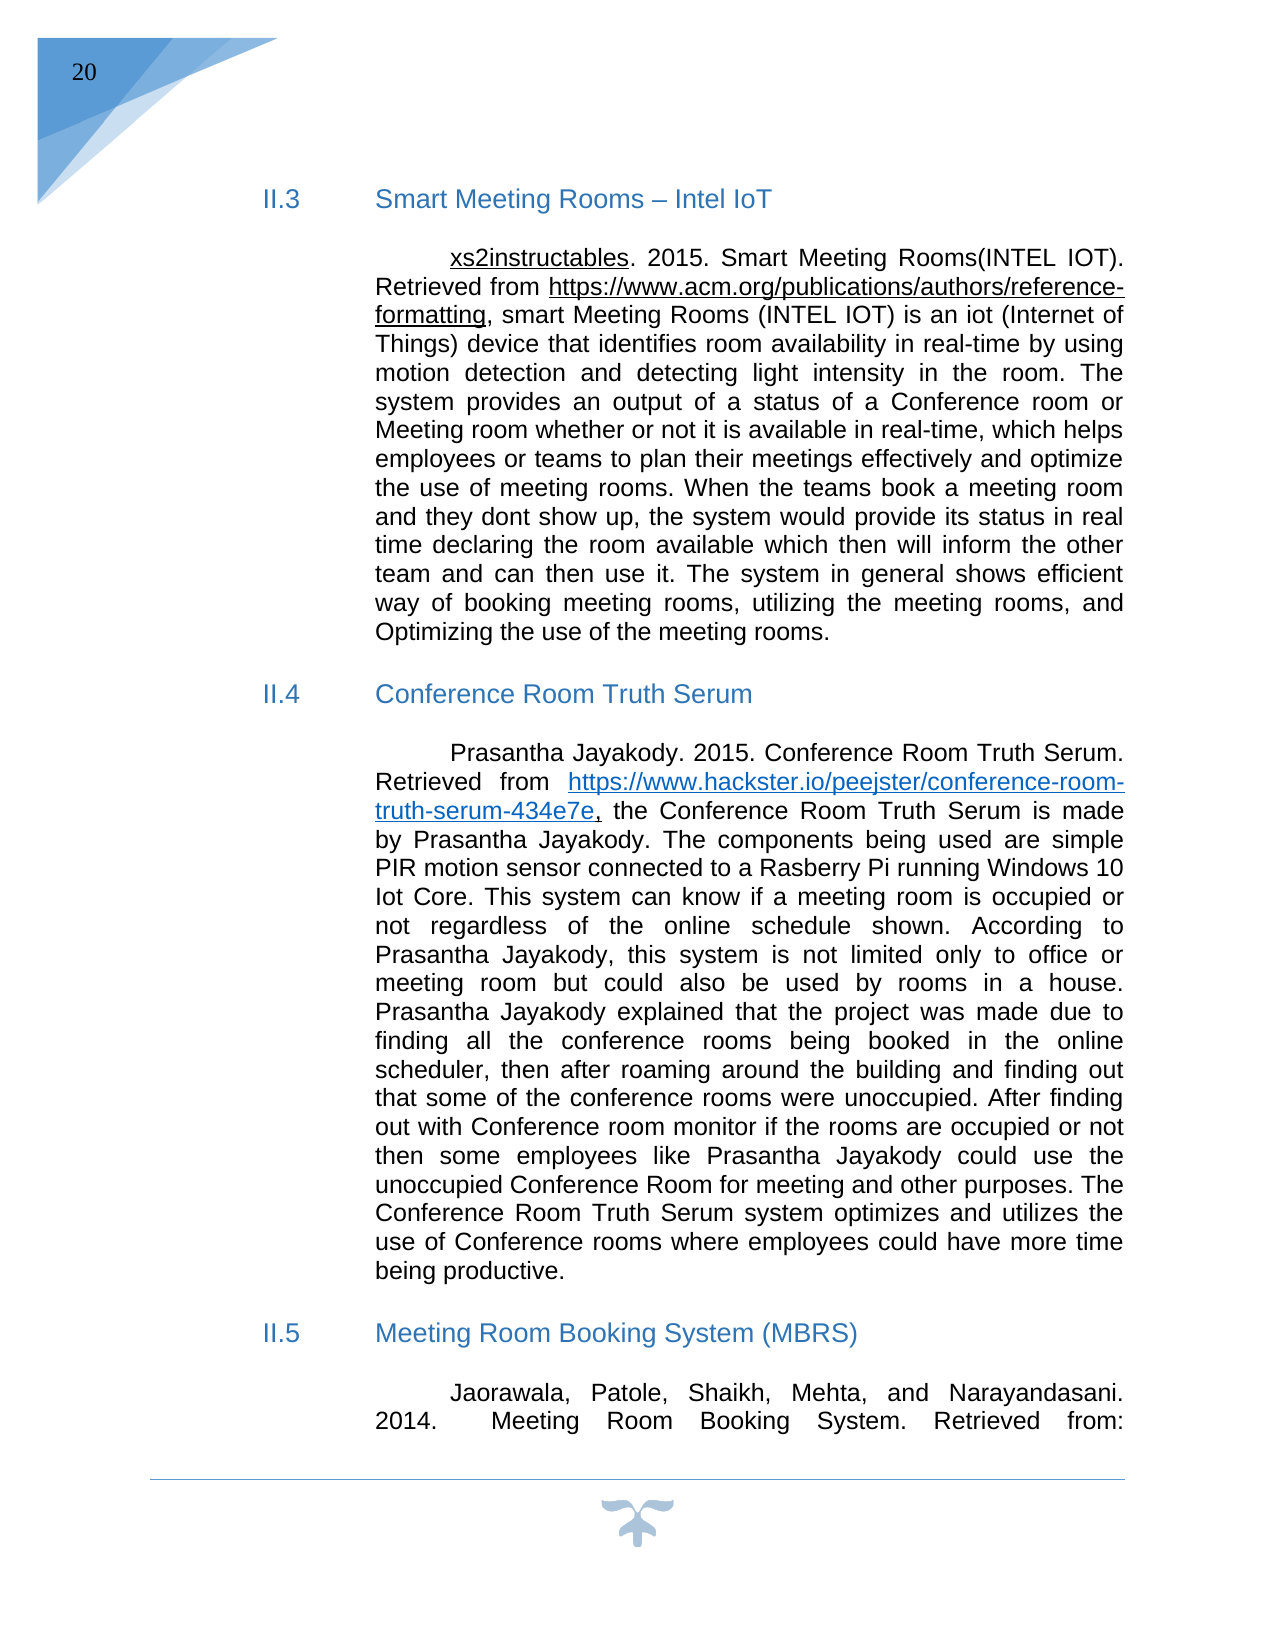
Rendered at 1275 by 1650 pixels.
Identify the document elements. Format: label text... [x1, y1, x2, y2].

subtitle Meeting Room Booking System (MBRS) [262, 1317, 1125, 1349]
subtitle Smart Meeting Rooms – Intel IoT [262, 183, 1125, 214]
subtitle Conference Room Truth Serum [262, 678, 1125, 709]
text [375, 1377, 1125, 1435]
text xs2instructables. 2015. Smart Meeting Rooms(INTEL IOT). Retrieved from https://www.acm.org/publications/authors/reference-formatting, smart Meeting Rooms (INTEL IOT) is an iot (Internet of Things) device that identifies room availability in real-time by using motion detection and detecting light intensity in the room. The system provides an output of a status of a Conference room or Meeting room whether or not it is available in real-time, which helps employees or teams to plan their meetings effectively and optimize the use of meeting rooms. When the teams book a meeting room and they dont show up, the system would provide its status in real time declaring the room available which then will inform the other team and can then use it. The system in general shows efficient way of booking meeting rooms, utilizing the meeting rooms, and Optimizing the use of the meeting rooms. [375, 243, 1125, 645]
text Prasantha Jayakody. 2015. Conference Room Truth Serum. Retrieved from https://www.hackster.io/peejster/conference-room-truth-serum-434e7e, the Conference Room Truth Serum is made by Prasantha Jayakody. The components being used are simple PIR motion sensor connected to a Rasberry Pi running Windows 10 Iot Core. This system can know if a meeting room is occupied or not regardless of the online schedule shown. According to Prasantha Jayakody, this system is not limited only to office or meeting room but could also be used by rooms in a house. Prasantha Jayakody explained that the project was made due to finding all the conference rooms being booked in the online scheduler, then after roaming around the building and finding out that some of the conference rooms were unoccupied. After finding out with Conference room monitor if the rooms are occupied or not then some employees like Prasantha Jayakody could use the unoccupied Conference Room for meeting and other purposes. The Conference Room Truth Serum system optimizes and utilizes the use of Conference rooms where employees could have more time being productive. [375, 738, 1125, 1284]
picture [37, 37, 279, 206]
